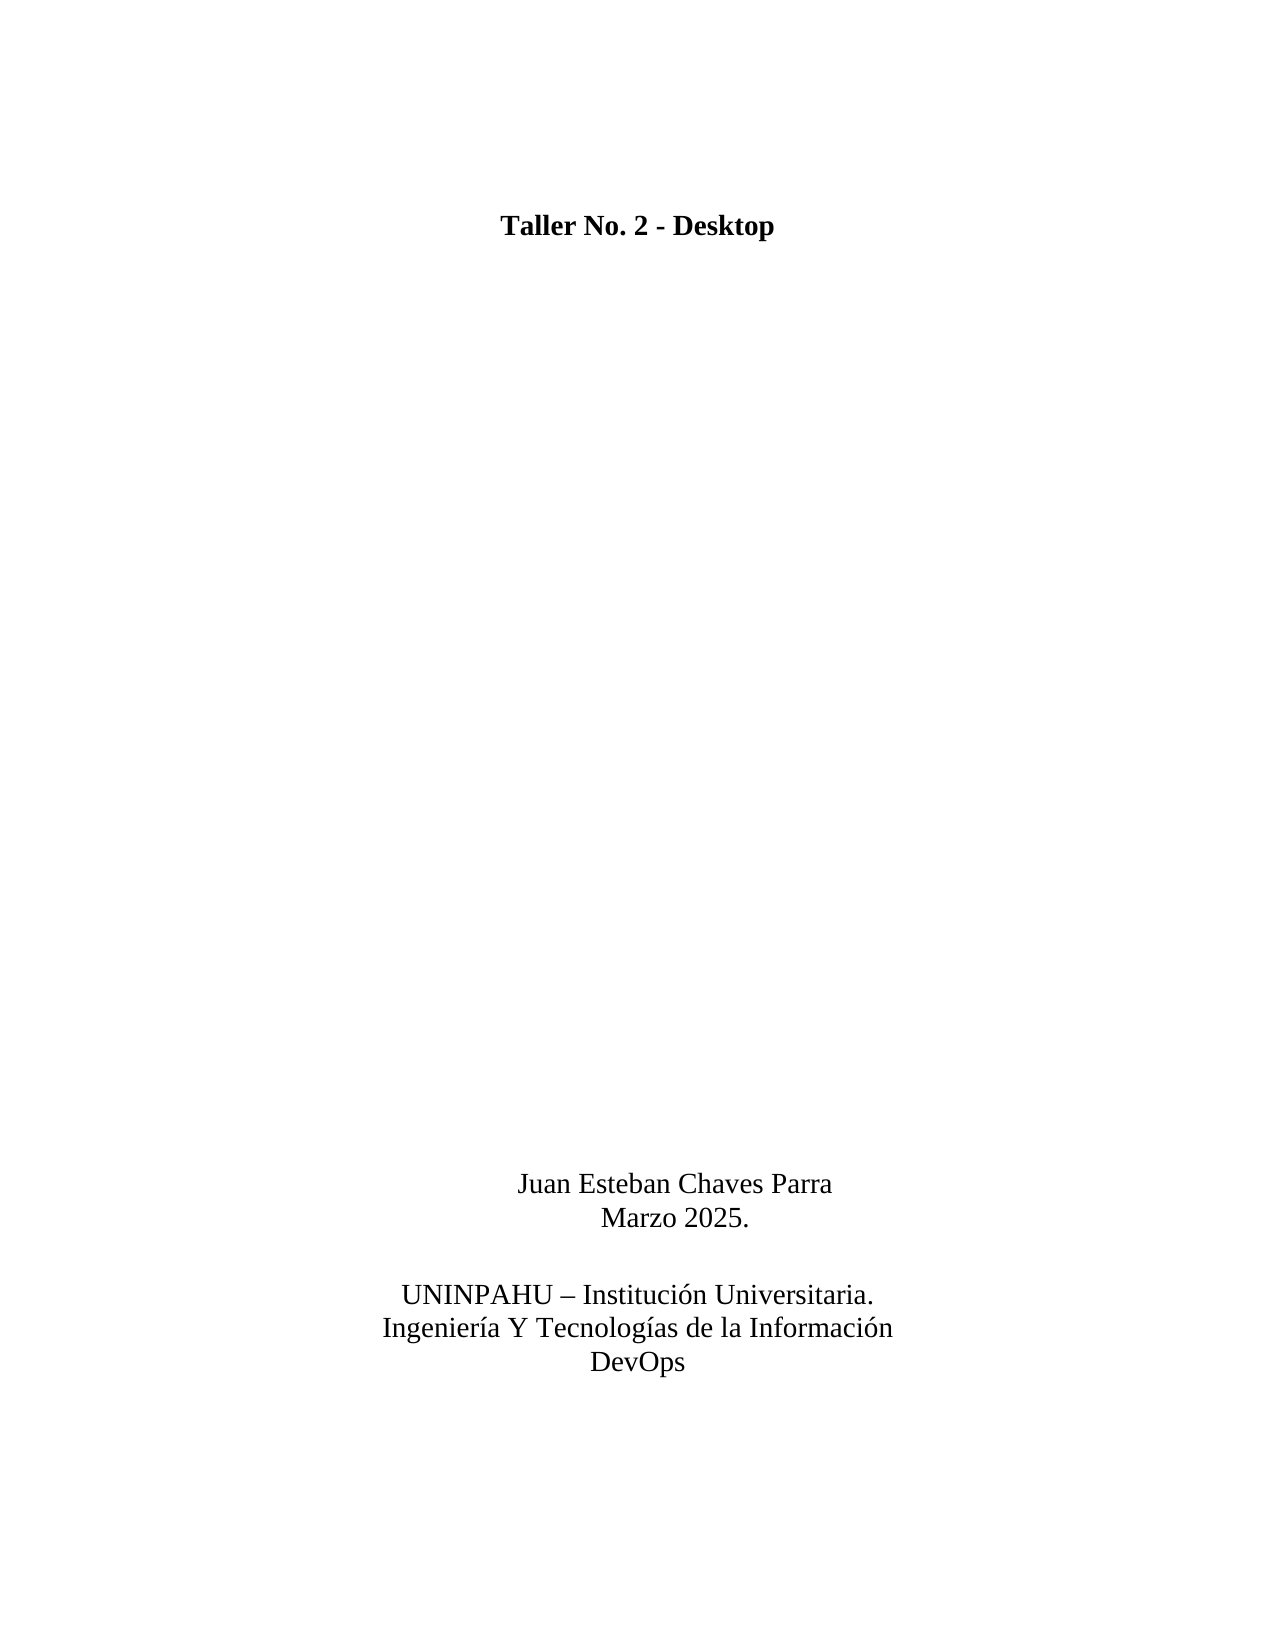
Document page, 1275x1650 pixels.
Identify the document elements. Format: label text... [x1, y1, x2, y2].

text Taller No. 2 - Desktop [150, 208, 1125, 242]
text UNINPAHU – Institución Universitaria. [150, 1277, 1125, 1310]
text Ingeniería Y Tecnologías de la Información [150, 1310, 1125, 1344]
text Juan Esteban Chaves Parra [150, 1167, 1125, 1200]
text Marzo 2025. [150, 1200, 1125, 1234]
text DevOps [150, 1344, 1125, 1377]
